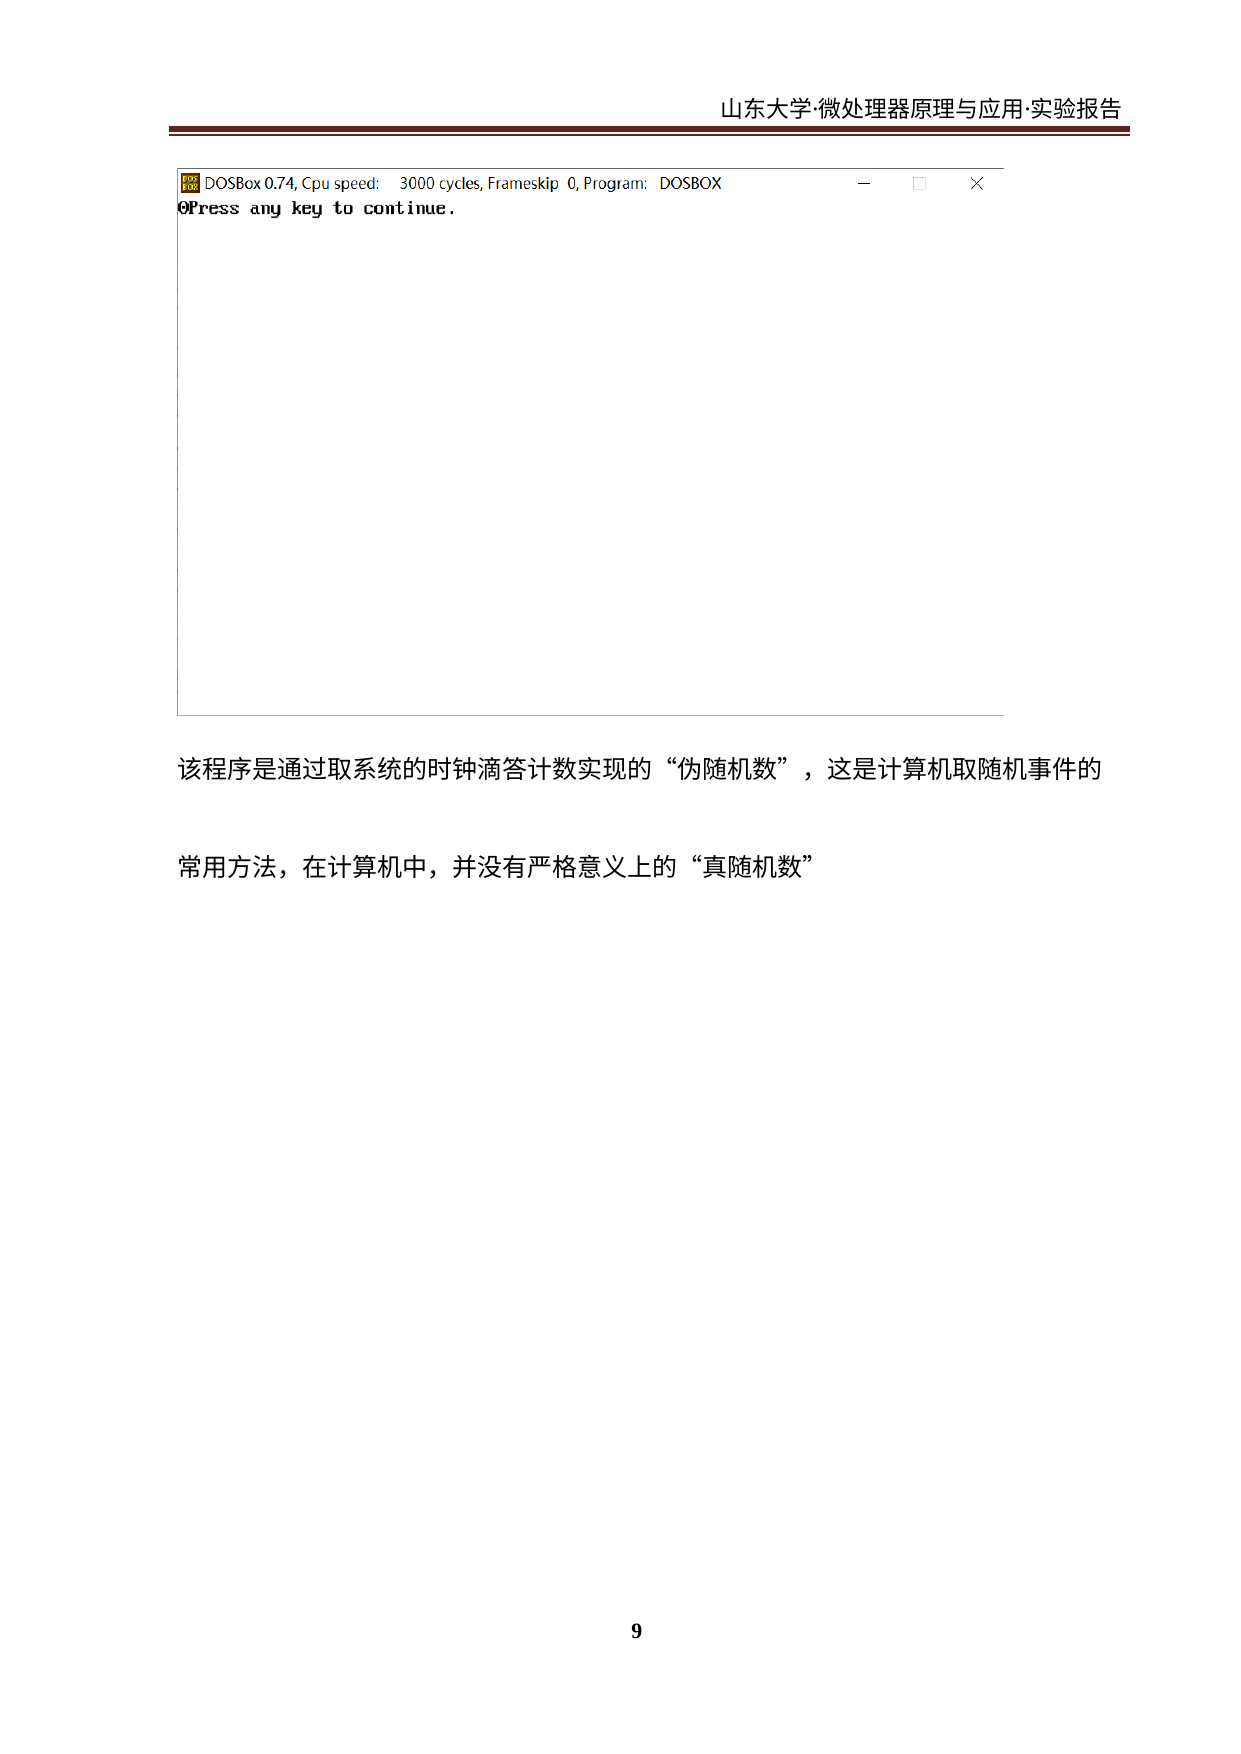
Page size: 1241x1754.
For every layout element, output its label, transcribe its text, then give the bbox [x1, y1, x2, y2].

text 该程序是通过取系统的时钟滴答计数实现的“伪随机数”，这是计算机取随机事件的常用方法，在计算机中，并没有严格意义上的“真随机数” [177, 736, 1122, 898]
picture [177, 168, 1004, 716]
